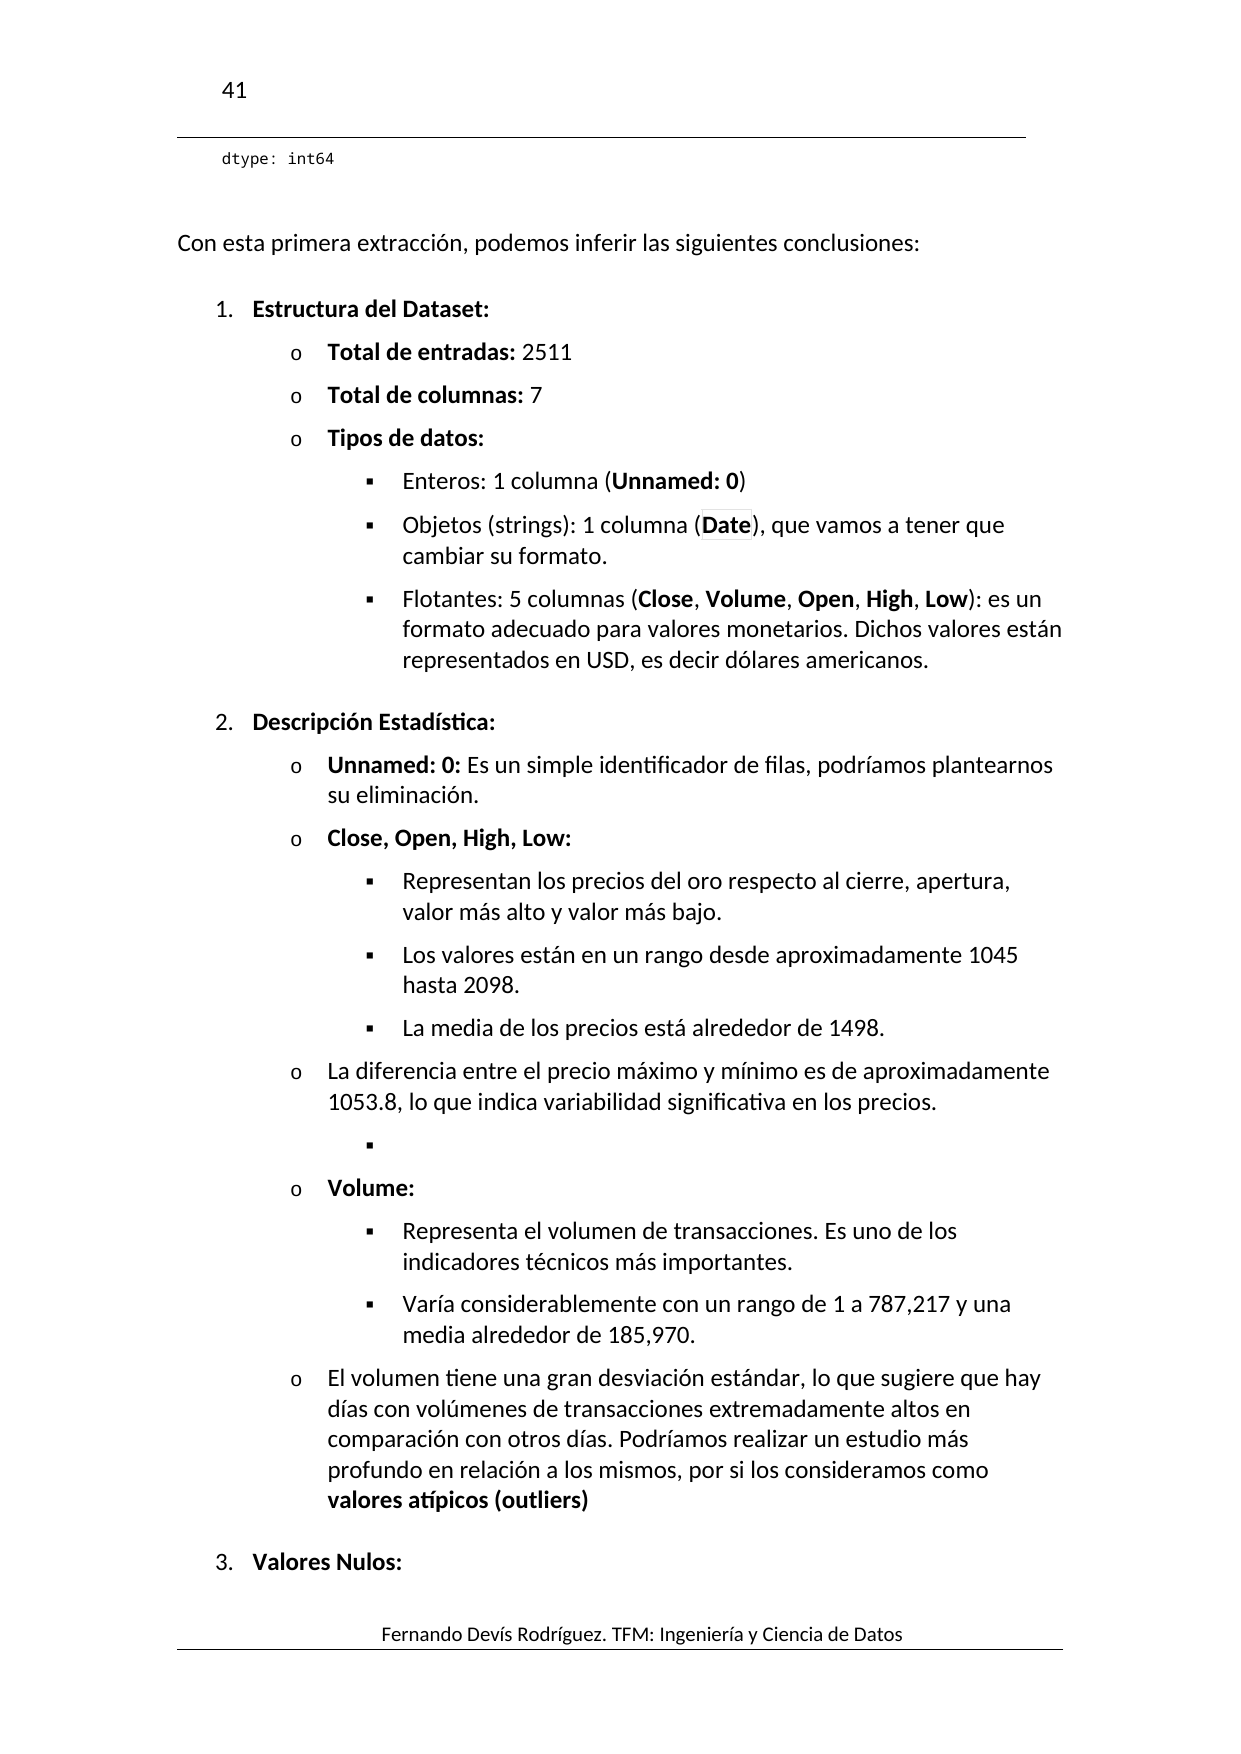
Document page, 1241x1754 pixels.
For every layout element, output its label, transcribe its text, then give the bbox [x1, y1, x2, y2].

list Los valores están en un rango desde aproximadamente 1045 hasta 2098. [365, 939, 1063, 1000]
list El volumen tiene una gran desviación estándar, lo que sugiere que hay días con volúmenes de transacciones extremadamente altos en comparación con otros días. Podríamos realizar un estudio más profundo en relación a los mismos, por si los consideramos como valores atípicos (outliers) [290, 1362, 1063, 1515]
list Estructura del Dataset: [215, 293, 1063, 324]
list Unnamed: 0: Es un simple identificador de filas, podríamos plantearnos su eliminación. [290, 749, 1063, 810]
list La diferencia entre el precio máximo y mínimo es de aproximadamente 1053.8, lo que indica variabilidad significativa en los precios. [290, 1056, 1063, 1117]
list Descripción Estadística: [215, 706, 1063, 736]
text Con esta primera extracción, podemos inferir las siguientes conclusiones: [177, 227, 1063, 258]
list Total de entradas: 2511 [290, 336, 1063, 367]
list Varía considerablemente con un rango de 1 a 787,217 y una media alrededor de 185,970. [365, 1289, 1063, 1350]
list Enteros: 1 columna (Unnamed: 0) [365, 465, 1063, 496]
text dtype: int64 [177, 148, 1063, 169]
list Tipos de datos: [290, 422, 1063, 453]
list La media de los precios está alrededor de 1498. [365, 1012, 1063, 1043]
list Objetos (strings): 1 columna (Date), que vamos a tener que cambiar su formato. [365, 508, 1063, 571]
list Valores Nulos: [215, 1546, 1063, 1577]
list Representa el volumen de transacciones. Es uno de los indicadores técnicos más importantes. [365, 1215, 1063, 1276]
list Flotantes: 5 columnas (Close, Volume, Open, High, Low): es un formato adecuado para valores monetarios. Dichos valores están representados en USD, es decir dólares americanos. [365, 583, 1063, 674]
list Volume: [290, 1172, 1063, 1203]
list Total de columnas: 7 [290, 379, 1063, 410]
list Representan los precios del oro respecto al cierre, apertura, valor más alto y valor más bajo. [365, 865, 1063, 926]
list Close, Open, High, Low: [290, 822, 1063, 853]
